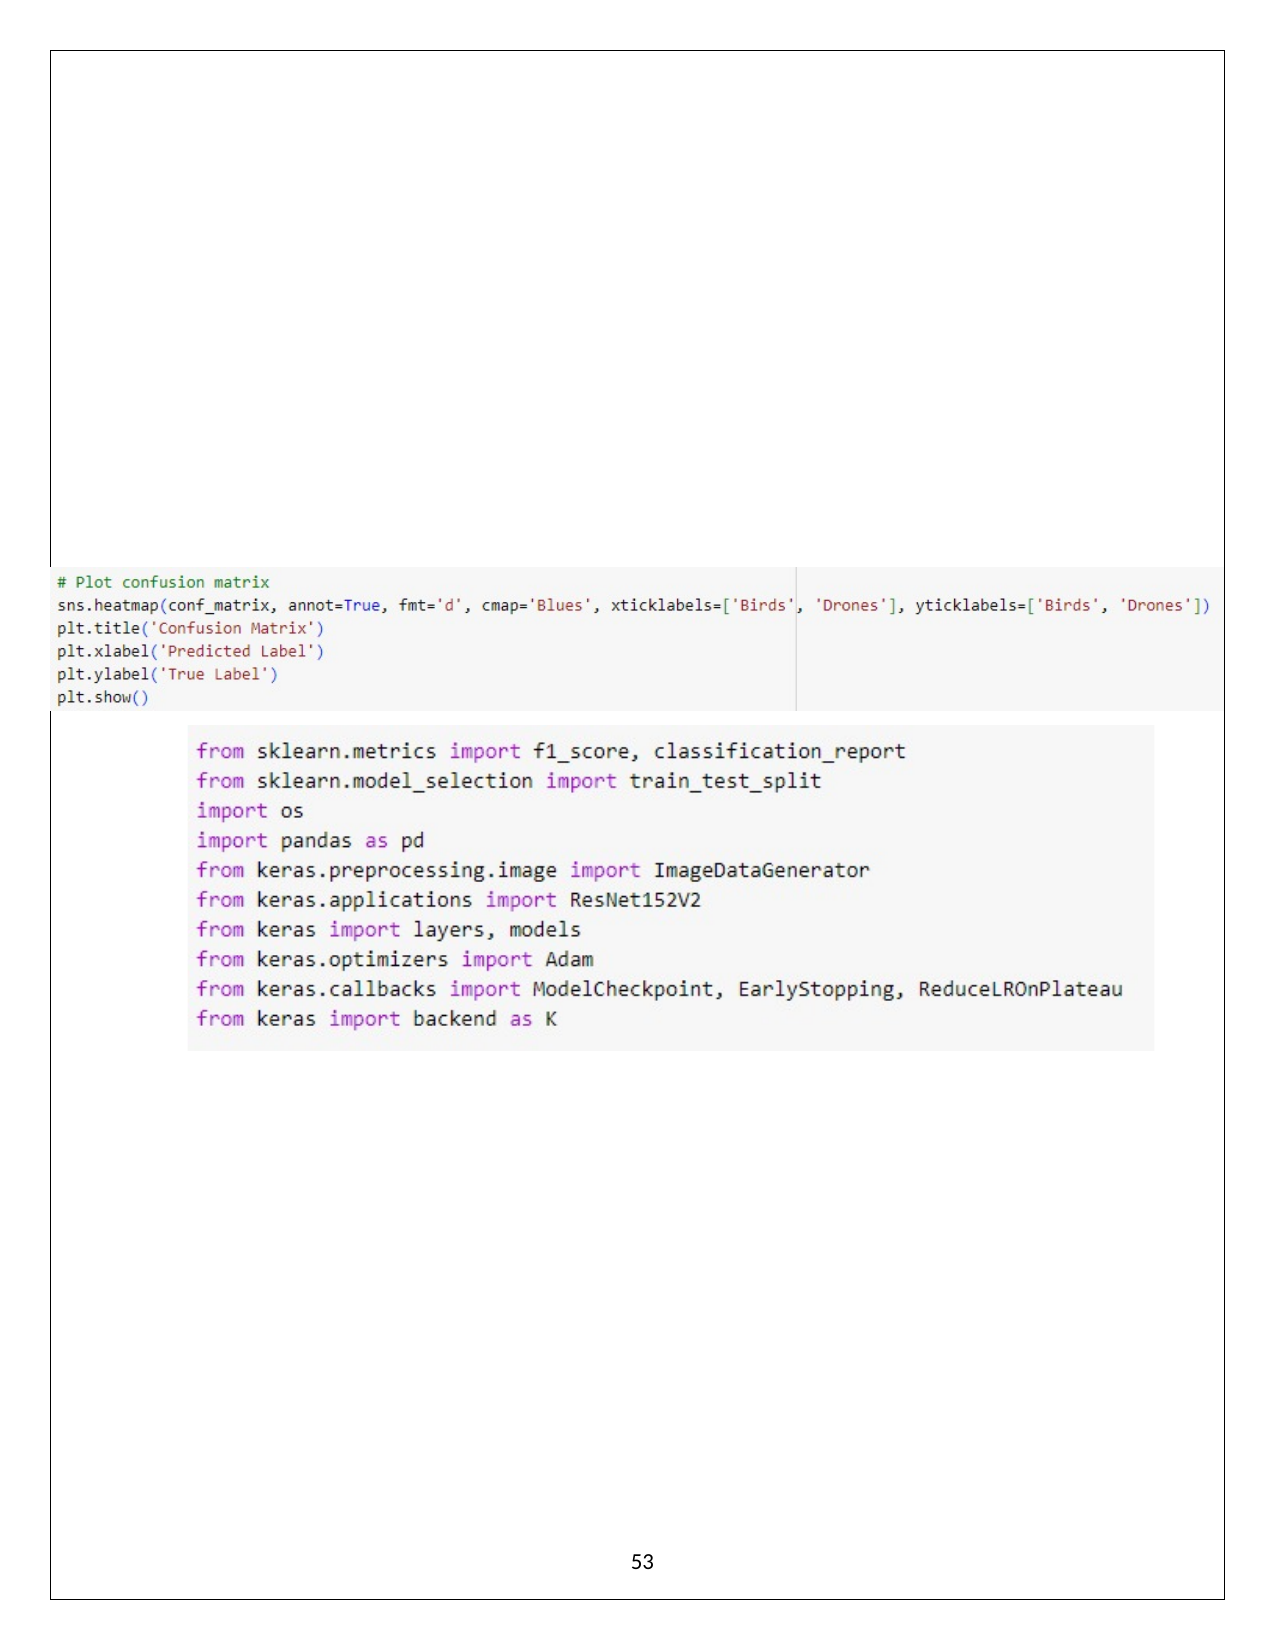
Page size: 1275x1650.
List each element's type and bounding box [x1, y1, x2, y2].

picture [50, 567, 1224, 711]
picture [187, 725, 1155, 1051]
